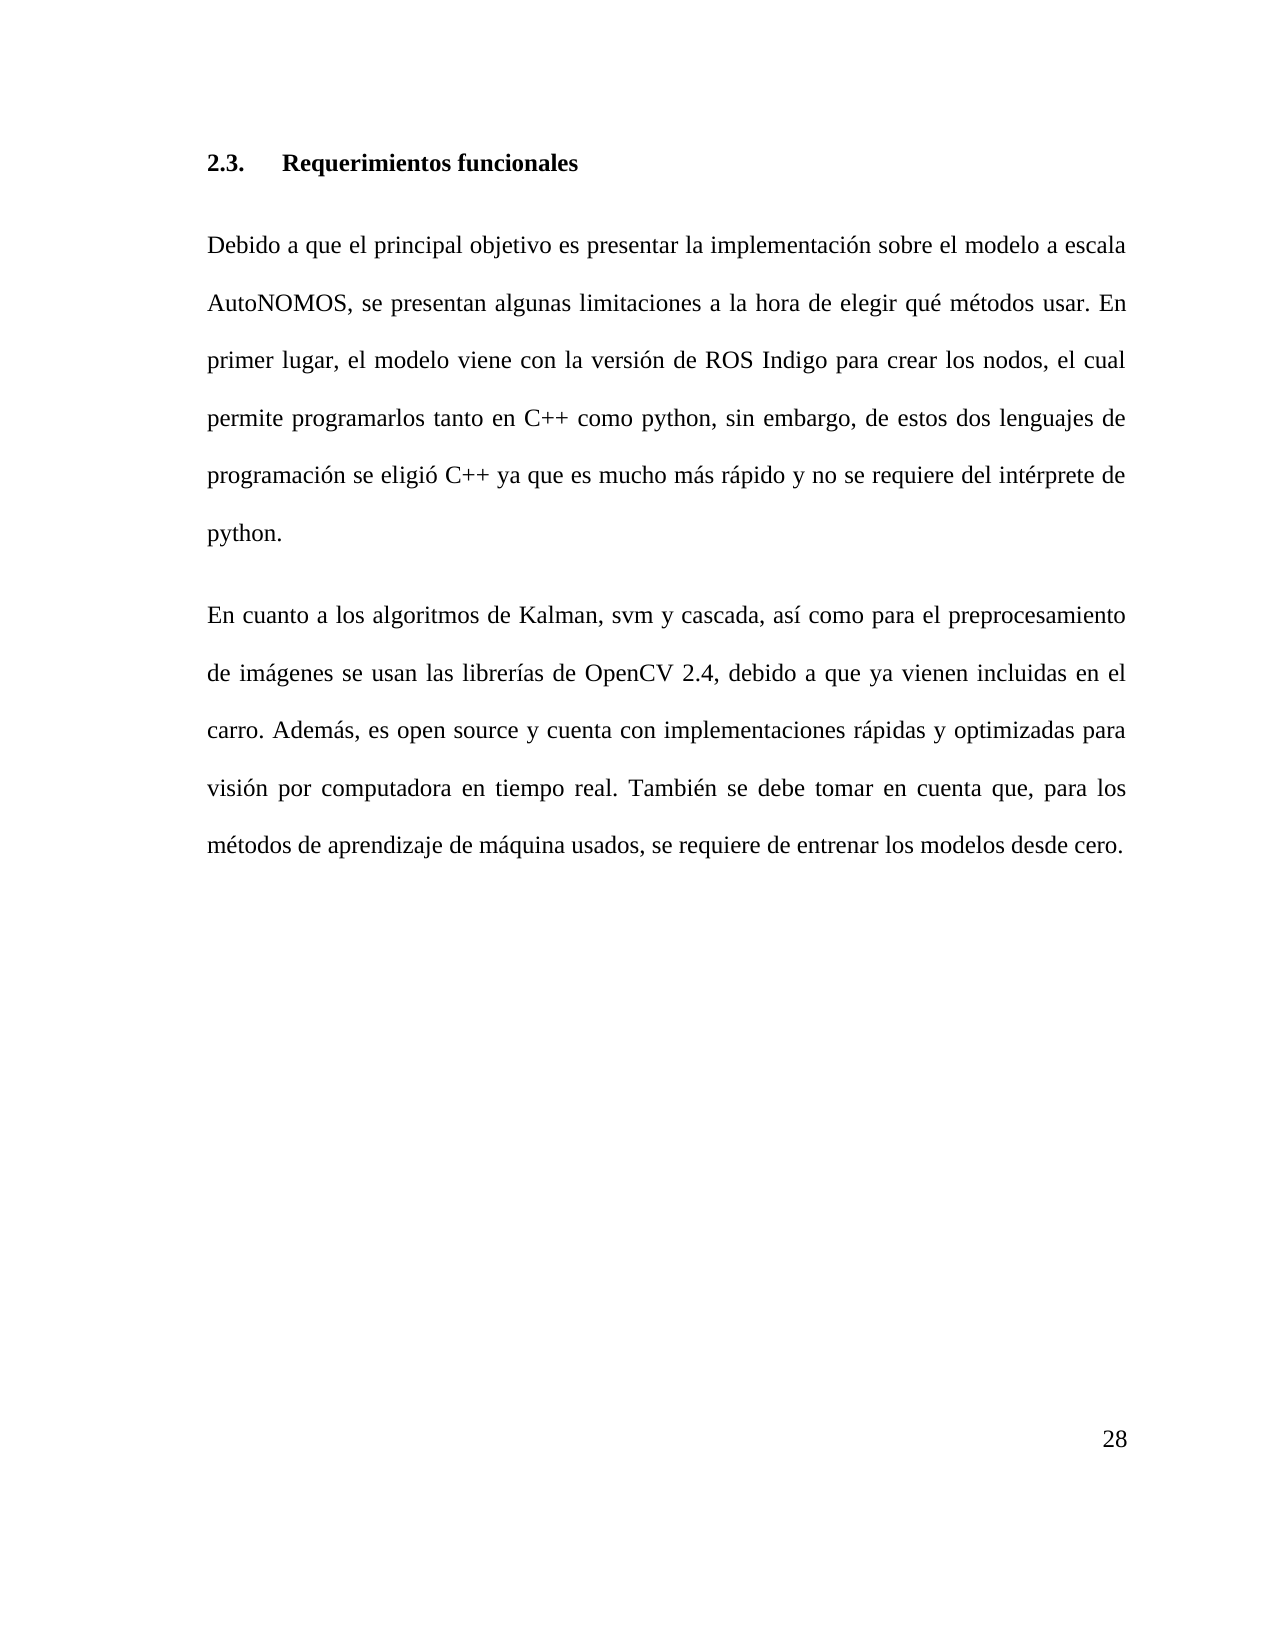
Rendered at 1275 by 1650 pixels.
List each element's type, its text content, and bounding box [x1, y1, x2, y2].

text En cuanto a los algoritmos de Kalman, svm y cascada, así como para el preprocesamiento de imágenes se usan las librerías de OpenCV 2.4, debido a que ya vienen incluidas en el carro. Además, es open source y cuenta con implementaciones rápidas y optimizadas para visión por computadora en tiempo real. También se debe tomar en cuenta que, para los métodos de aprendizaje de máquina usados, se requiere de entrenar los modelos desde cero. [207, 600, 1127, 859]
text Debido a que el principal objetivo es presentar la implementación sobre el modelo a escala AutoNOMOS, se presentan algunas limitaciones a la hora de elegir qué métodos usar. En primer lugar, el modelo viene con la versión de ROS Indigo para crear los nodos, el cual permite programarlos tanto en C++ como python, sin embargo, de estos dos lenguajes de programación se eligió C++ ya que es mucho más rápido y no se requiere del intérprete de python. [207, 230, 1127, 546]
subtitle Requerimientos funcionales [207, 148, 1127, 176]
